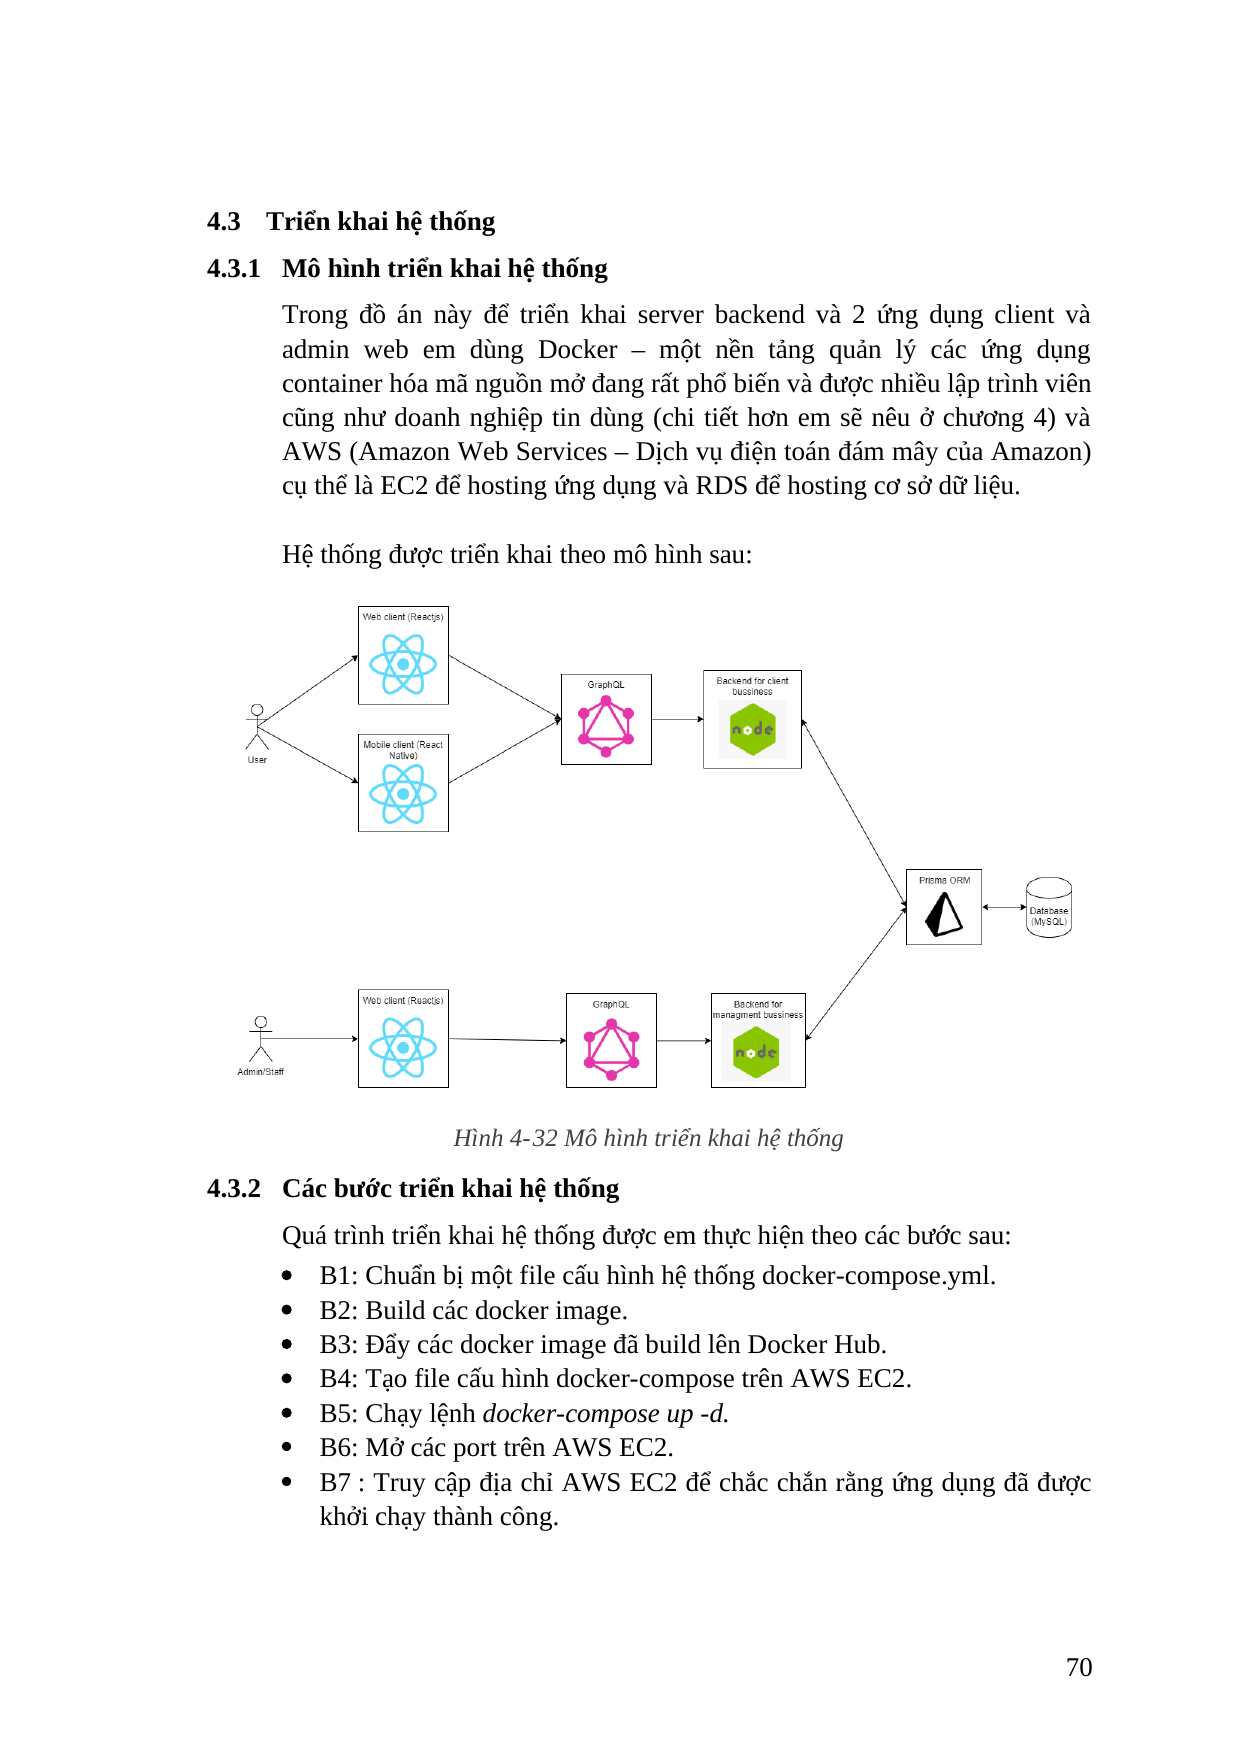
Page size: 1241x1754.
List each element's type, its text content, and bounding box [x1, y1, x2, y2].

list Hệ thống được triển khai theo mô hình sau: [282, 538, 1092, 569]
list B5: Chạy lệnh docker-compose up -d. [282, 1397, 1092, 1428]
picture [206, 571, 1093, 1114]
list B3: Đẩy các docker image đã build lên Docker Hub. [282, 1328, 1092, 1359]
list B7 : Truy cập địa chỉ AWS EC2 để chắc chắn rằng ứng dụng đã được khởi chạy thành công. [282, 1466, 1092, 1531]
list B2: Build các docker image. [282, 1294, 1092, 1325]
subtitle Triển khai hệ thống [207, 205, 1092, 236]
list Trong đồ án này để triển khai server backend và 2 ứng dụng client và admin web em dùng Docker – một nền tảng quản lý các ứng dụng container hóa mã nguồn mở đang rất phổ biến và được nhiều lập trình viên cũng như doanh nghiệp tin dùng (chi tiết hơn em sẽ nêu ở chương 4) và AWS (Amazon Web Services – Dịch vụ điện toán đám mây của Amazon) cụ thể là EC2 để hosting ứng dụng và RDS để hosting cơ sở dữ liệu. [282, 298, 1092, 501]
subtitle Mô hình triển khai hệ thống [207, 252, 1092, 283]
subtitle Các bước triển khai hệ thống [207, 1172, 1092, 1203]
list B1: Chuẩn bị một file cấu hình hệ thống docker-compose.yml. [282, 1259, 1092, 1291]
list B4: Tạo file cấu hình docker-compose trên AWS EC2. [282, 1362, 1092, 1394]
list B6: Mở các port trên AWS EC2. [282, 1431, 1092, 1462]
text Quá trình triển khai hệ thống được em thực hiện theo các bước sau: [207, 1219, 1092, 1250]
